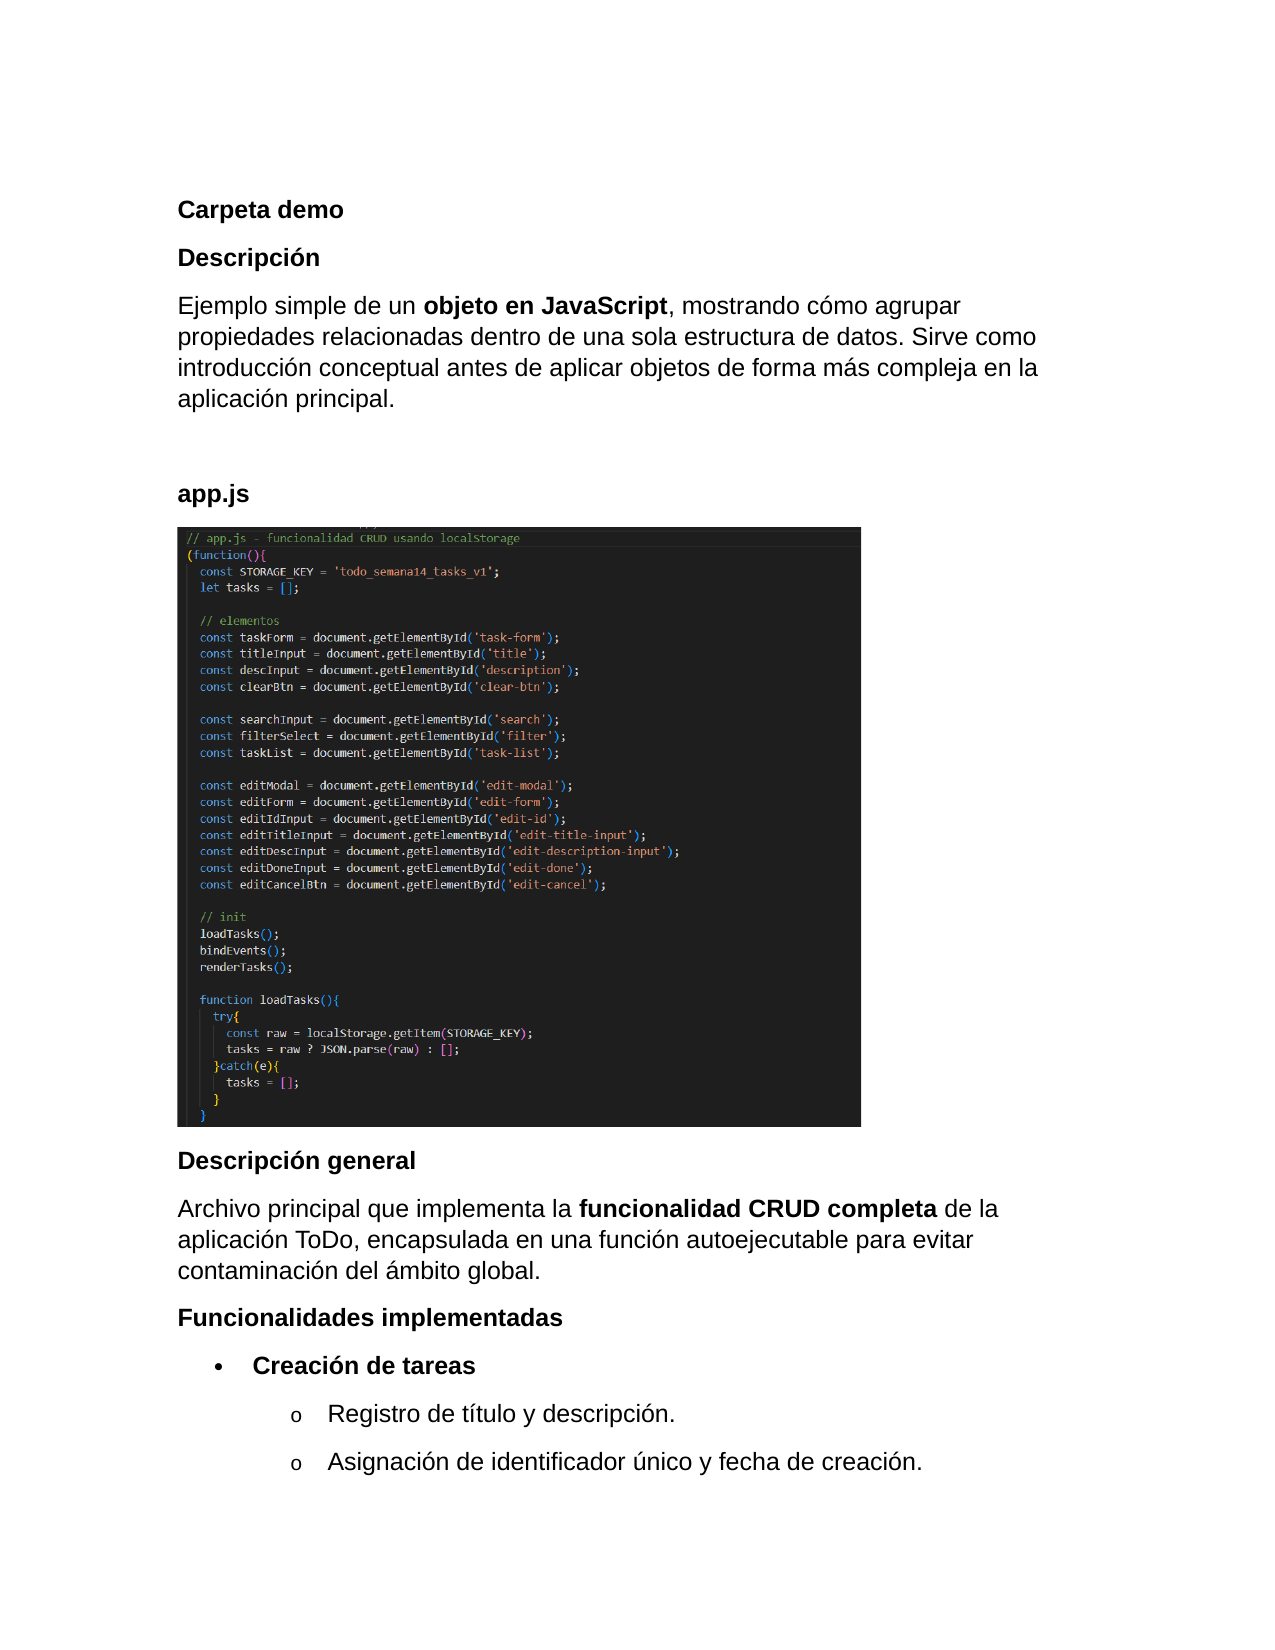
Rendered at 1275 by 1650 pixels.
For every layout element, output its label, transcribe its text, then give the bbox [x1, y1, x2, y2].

text app.js [177, 479, 1098, 508]
text Funcionalidades implementadas [177, 1303, 1098, 1332]
list Asignación de identificador único y fecha de creación. [290, 1447, 1098, 1477]
list Registro de título y descripción. [290, 1399, 1098, 1428]
text Ejemplo simple de un objeto en JavaScript, mostrando cómo agrupar propiedades relacionadas dentro de una sola estructura de datos. Sirve como introducción conceptual antes de aplicar objetos de forma más compleja en la aplicación principal. [177, 291, 1098, 413]
list Creación de tareas [215, 1351, 1098, 1380]
text Descripción [177, 243, 1098, 272]
text Carpeta demo [177, 195, 1098, 224]
text Archivo principal que implementa la funcionalidad CRUD completa de la aplicación ToDo, encapsulada en una función autoejecutable para evitar contaminación del ámbito global. [177, 1193, 1098, 1284]
picture [177, 527, 862, 1127]
text Descripción general [177, 1146, 1098, 1174]
